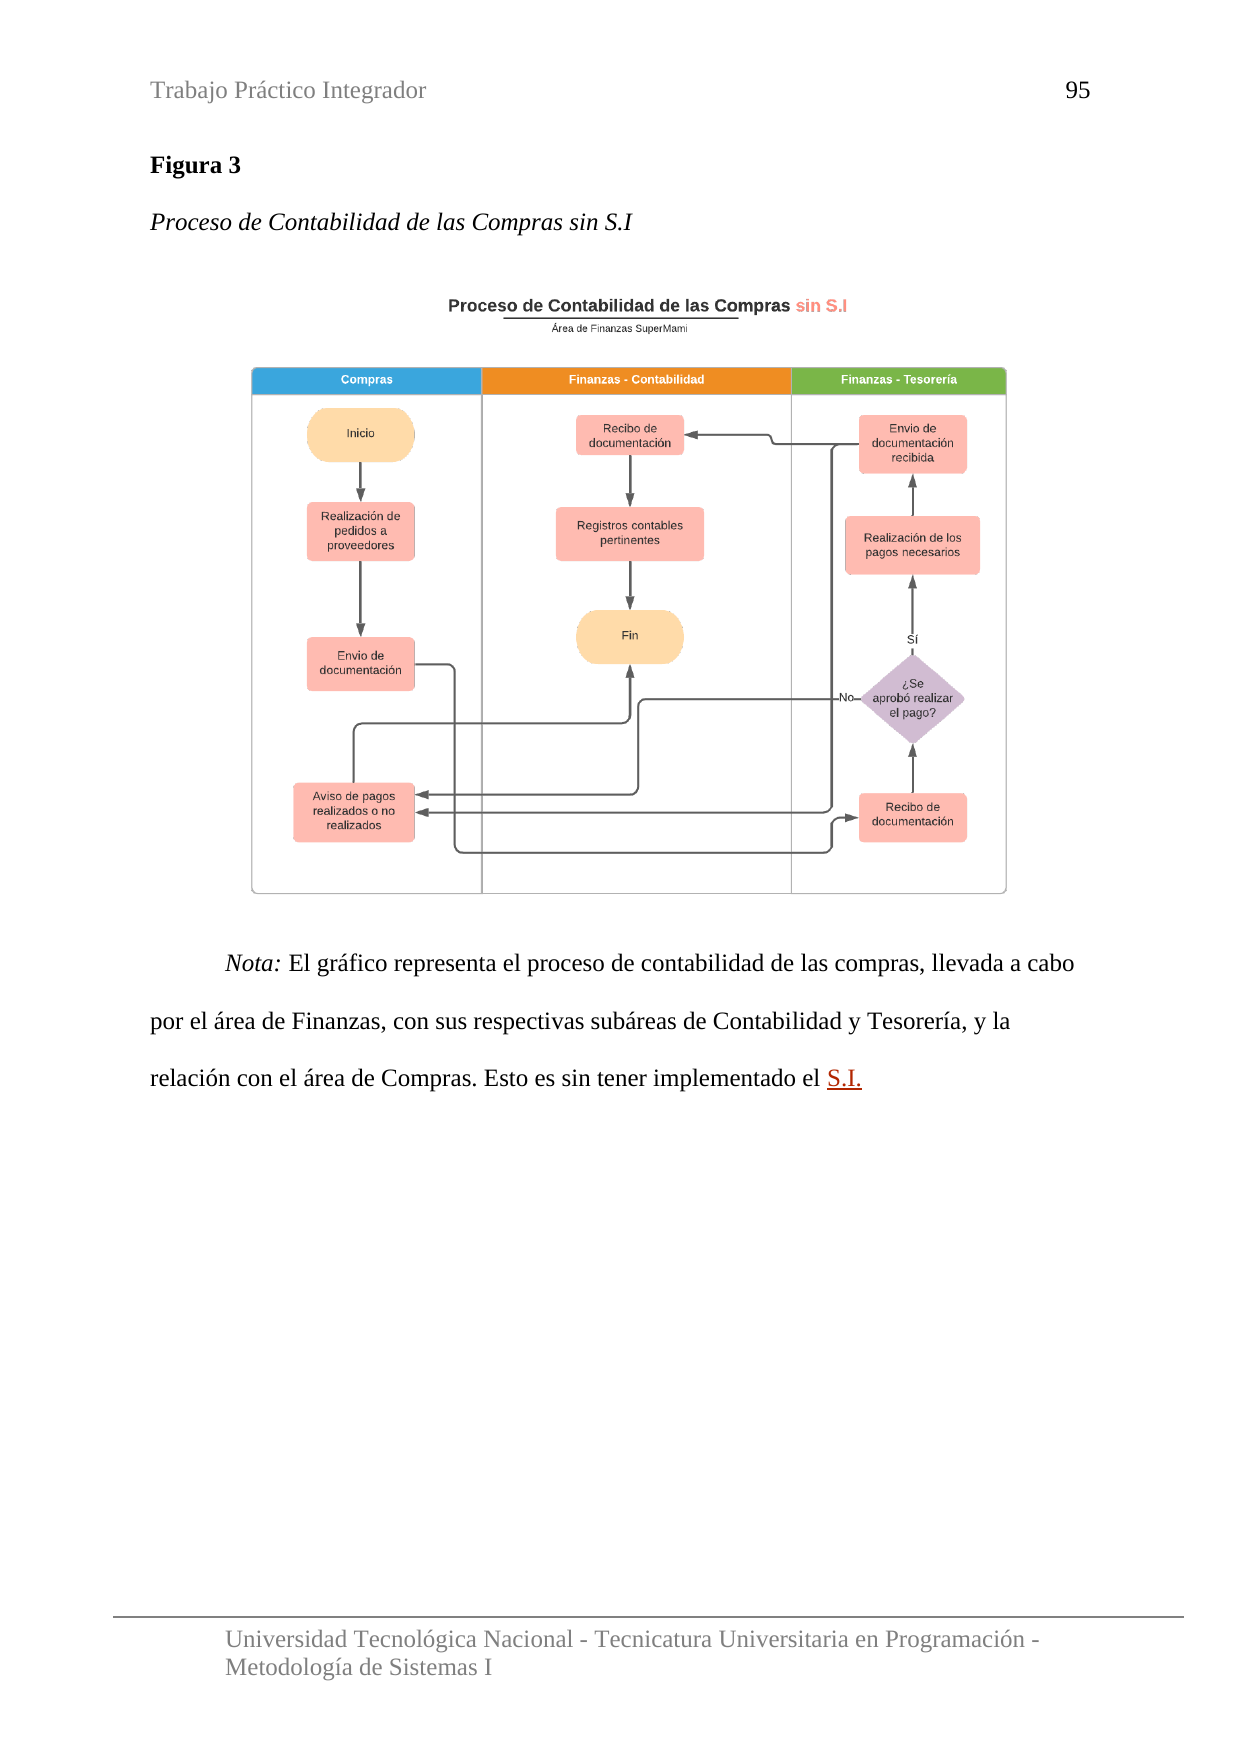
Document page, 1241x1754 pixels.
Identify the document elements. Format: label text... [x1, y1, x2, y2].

subtitle Figura 3 [150, 150, 1090, 179]
picture [225, 265, 1033, 920]
text Proceso de Contabilidad de las Compras sin S.I [150, 207, 1090, 236]
text Nota: El gráfico representa el proceso de contabilidad de las compras, llevada a cabo por el área de Finanzas, con sus respectivas subáreas de Contabilidad y Tesorería, y la relación con el área de Compras. Esto es sin tener implementado el S.I. [150, 948, 1090, 1092]
